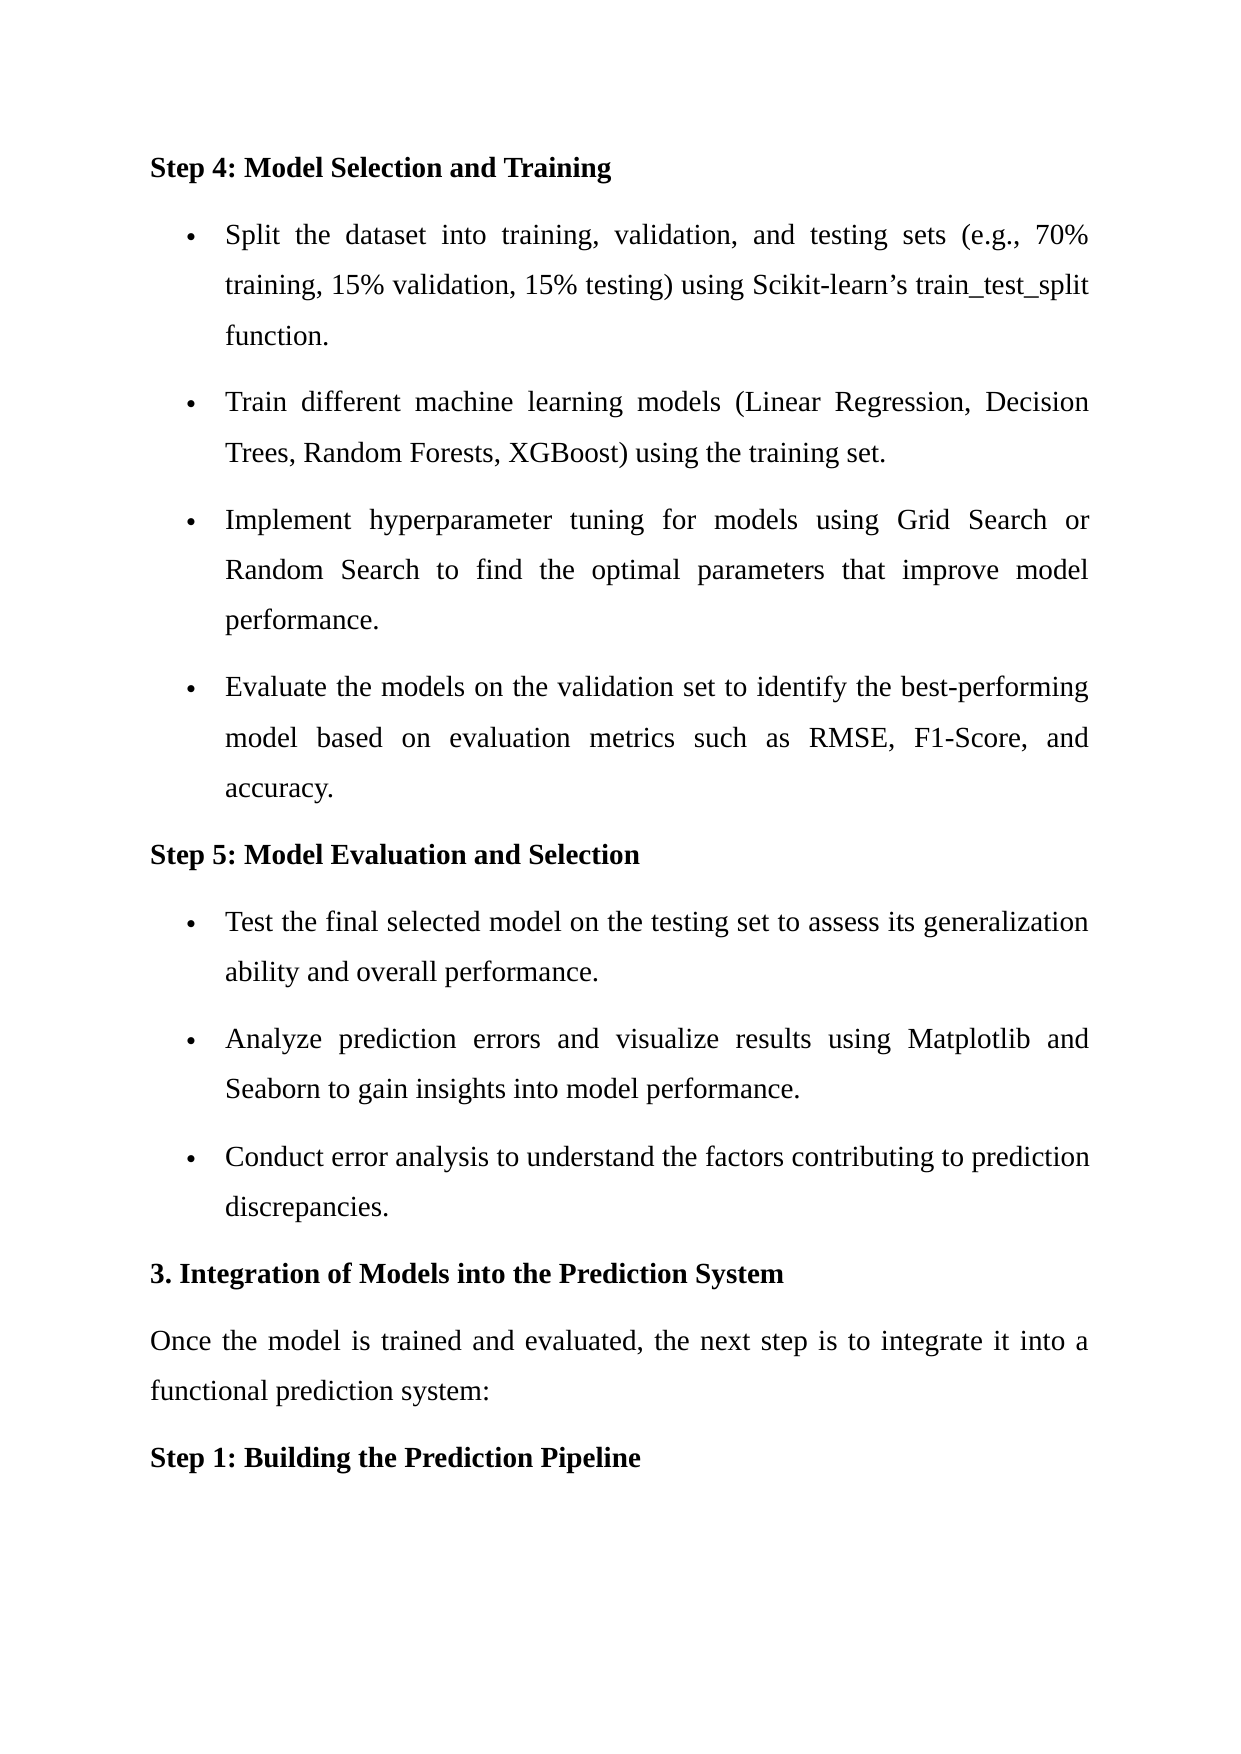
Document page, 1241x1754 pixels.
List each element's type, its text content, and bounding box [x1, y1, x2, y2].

list Evaluate the models on the validation set to identify the best-performing model based on evaluation metrics such as RMSE, F1-Score, and accuracy. [187, 669, 1090, 804]
text Step 5: Model Evaluation and Selection [150, 837, 1090, 871]
text Once the model is trained and evaluated, the next step is to integrate it into a functional prediction system: [150, 1323, 1090, 1407]
text 3. Integration of Models into the Prediction System [150, 1256, 1090, 1289]
list Split the dataset into training, validation, and testing sets (e.g., 70% training, 15% validation, 15% testing) using Scikit-learn’s train_test_split function. [187, 217, 1090, 351]
text Step 4: Model Selection and Training [150, 150, 1090, 183]
list Analyze prediction errors and visualize results using Matplotlib and Seaborn to gain insights into model performance. [187, 1021, 1090, 1105]
list Test the final selected model on the testing set to assess its generalization ability and overall performance. [187, 904, 1090, 988]
list Conduct error analysis to understand the factors contributing to prediction discrepancies. [187, 1139, 1090, 1222]
list Implement hyperparameter tuning for models using Grid Search or Random Search to find the optimal parameters that improve model performance. [187, 502, 1090, 636]
list Train different machine learning models (Linear Regression, Decision Trees, Random Forests, XGBoost) using the training set. [187, 384, 1090, 468]
text Step 1: Building the Prediction Pipeline [150, 1440, 1090, 1474]
